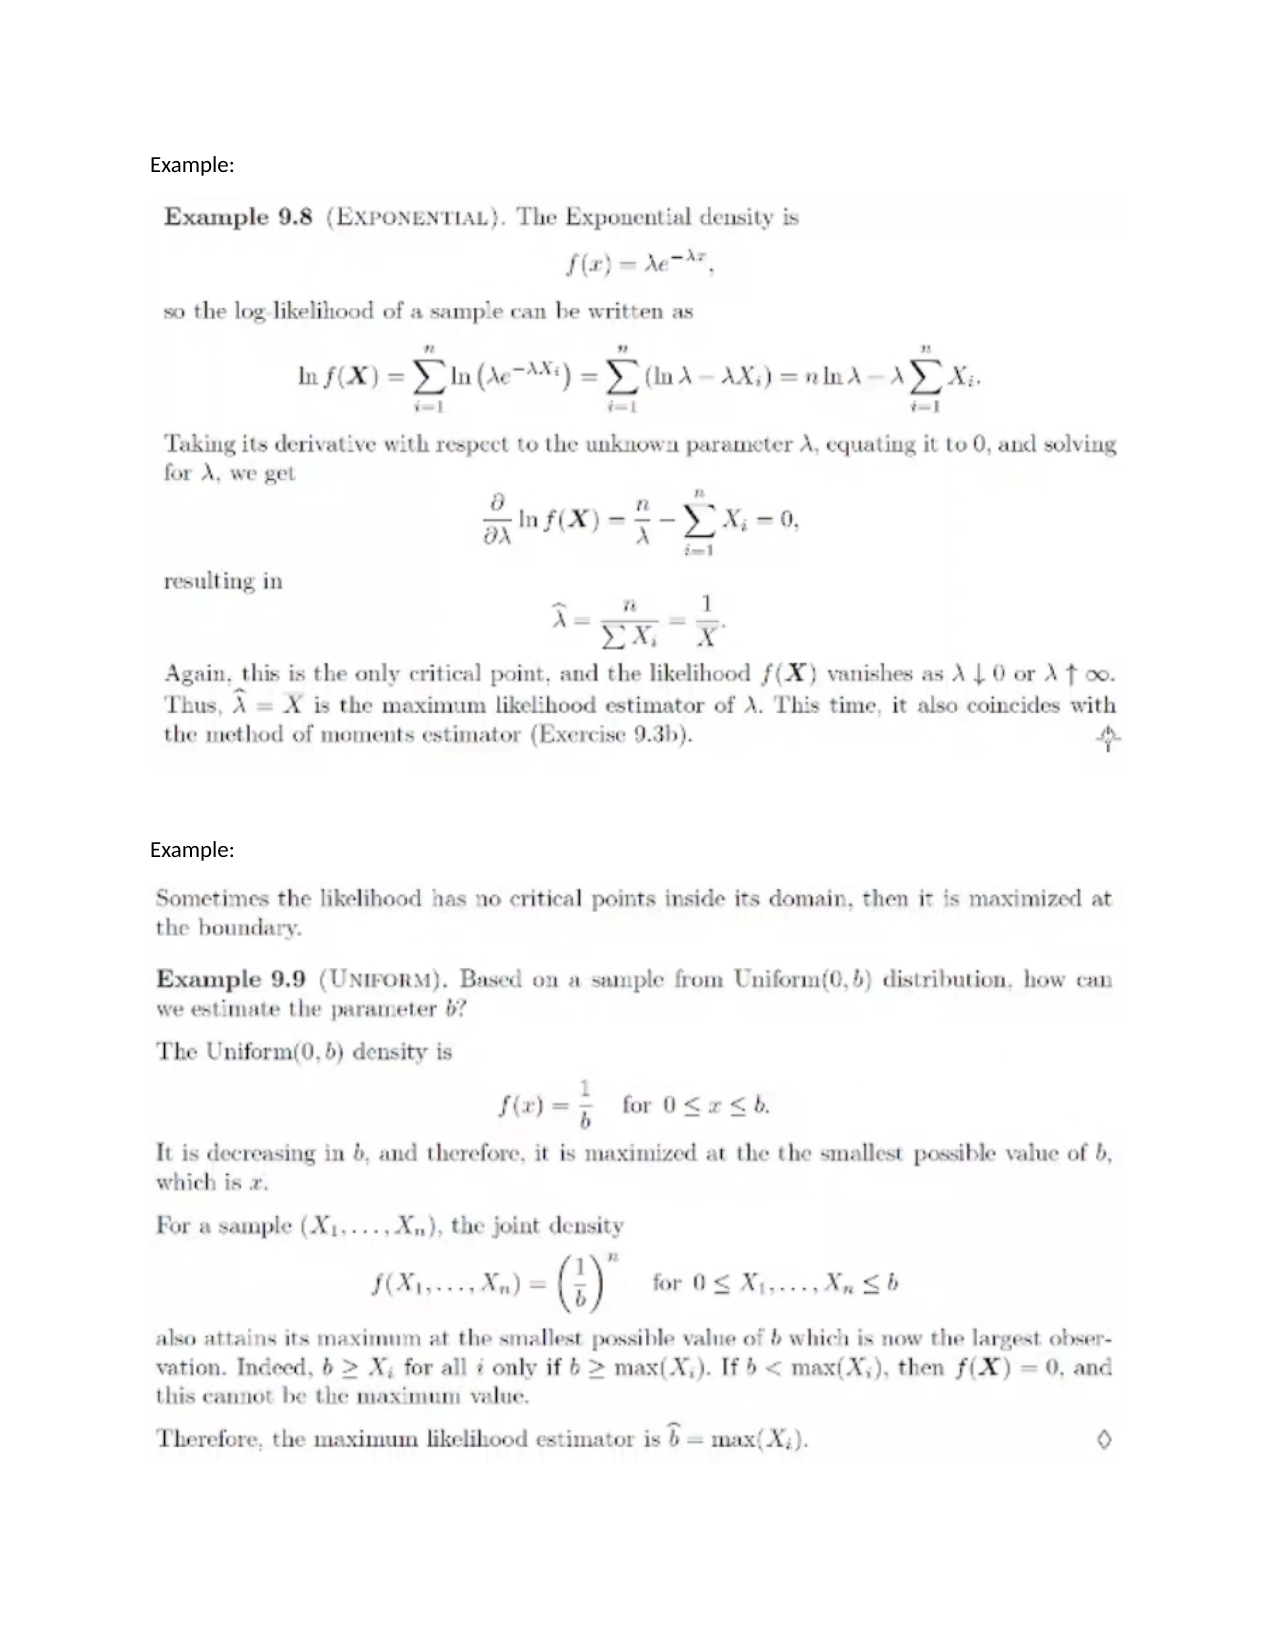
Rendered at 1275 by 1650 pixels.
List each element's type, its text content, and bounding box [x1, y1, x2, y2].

text Example: [150, 835, 1125, 863]
text Example: [150, 150, 1125, 178]
picture [150, 882, 1125, 1464]
picture [150, 196, 1125, 770]
